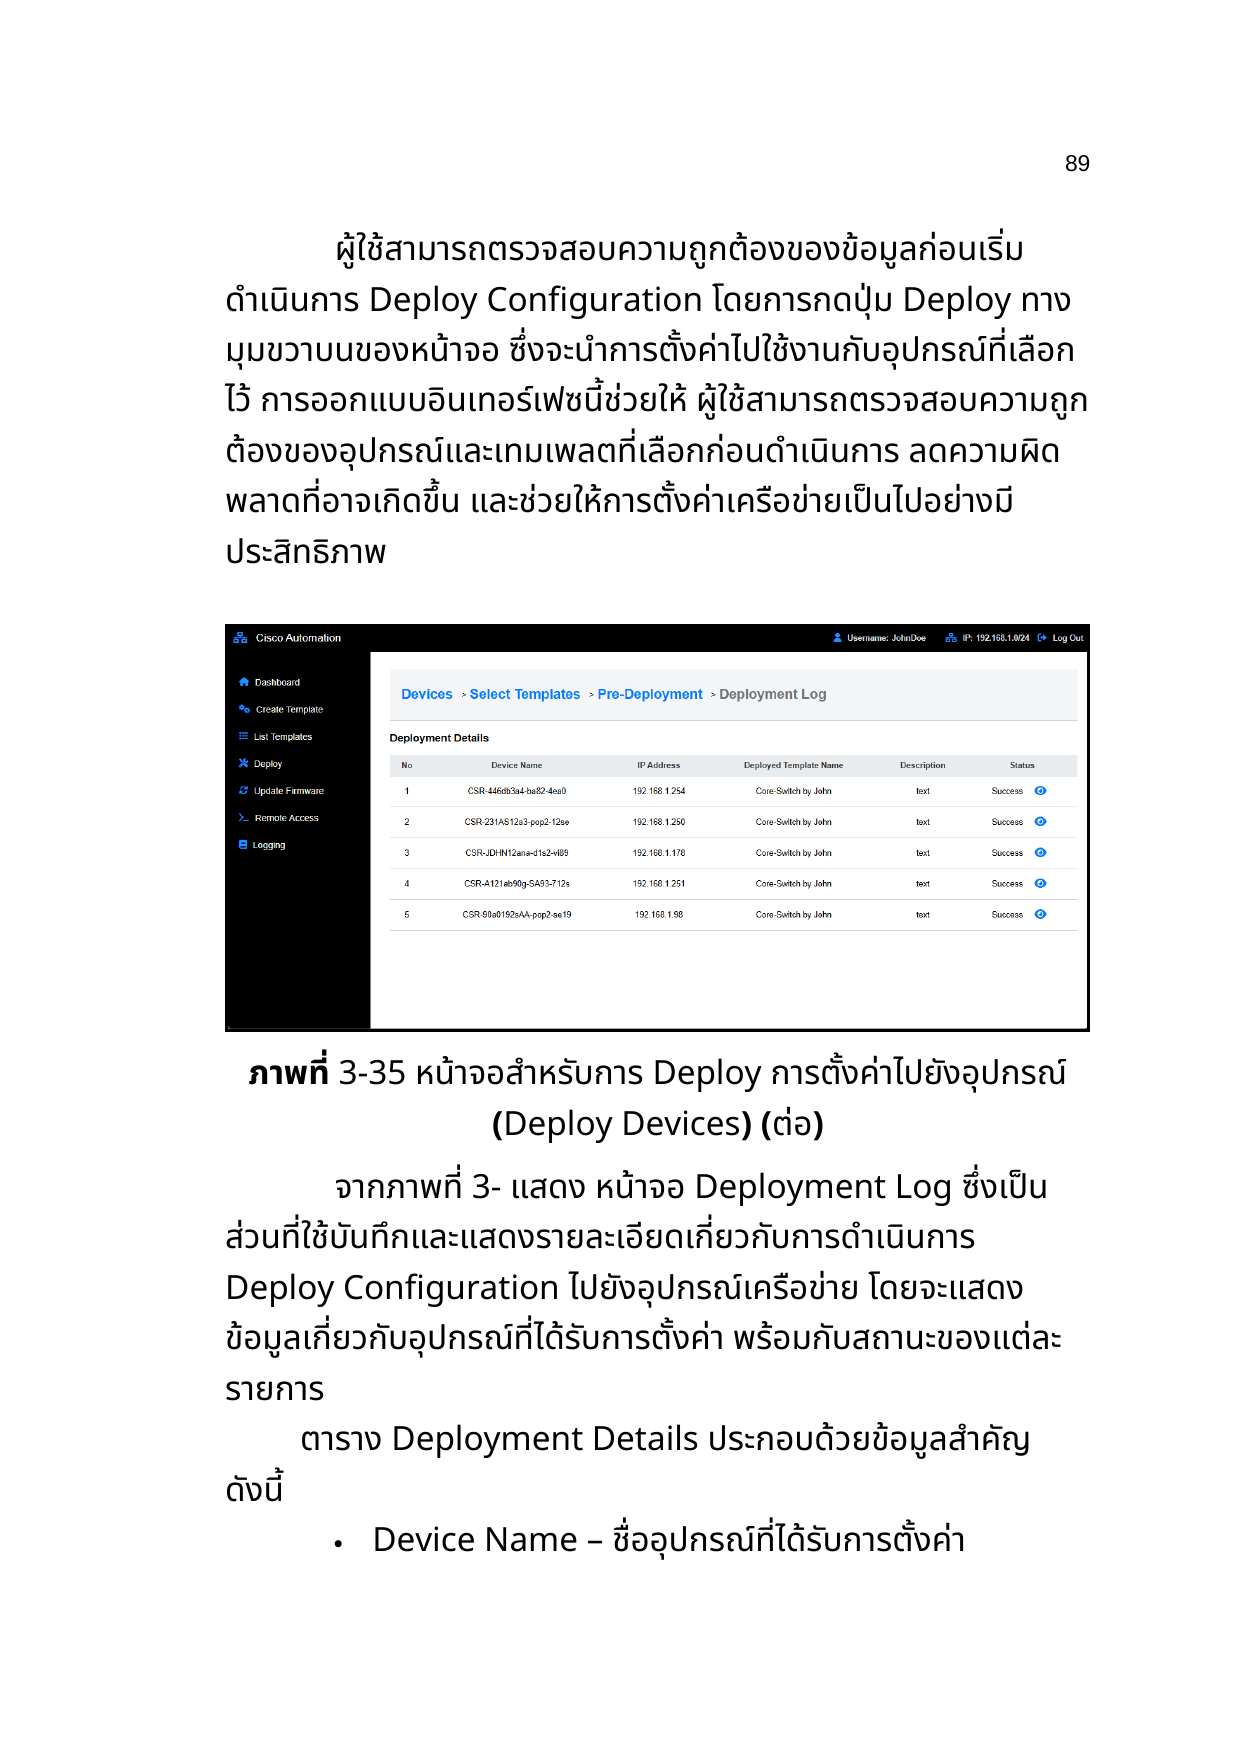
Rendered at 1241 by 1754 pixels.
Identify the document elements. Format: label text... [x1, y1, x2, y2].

list Device Name – ชื่ออุปกรณ์ที่ได้รับการตั้งค่า [334, 1516, 1090, 1567]
text ตาราง Deployment Details ประกอบด้วยข้อมูลสำคัญ ดังนี้ [225, 1415, 1090, 1516]
text จากภาพที่ 3- แสดง หน้าจอ Deployment Log ซึ่งเป็นส่วนที่ใช้บันทึกและแสดงรายละเอียดเกี่ยวกับการดำเนินการ Deploy Configuration ไปยังอุปกรณ์เครือข่าย โดยจะแสดงข้อมูลเกี่ยวกับอุปกรณ์ที่ได้รับการตั้งค่า พร้อมกับสถานะของแต่ละรายการ [225, 1163, 1090, 1415]
text ผู้ใช้สามารถตรวจสอบความถูกต้องของข้อมูลก่อนเริ่มดำเนินการ Deploy Configuration โดยการกดปุ่ม Deploy ทางมุมขวาบนของหน้าจอ ซึ่งจะนำการตั้งค่าไปใช้งานกับอุปกรณ์ที่เลือกไว้ การออกแบบอินเทอร์เฟซนี้ช่วยให้ ผู้ใช้สามารถตรวจสอบความถูกต้องของอุปกรณ์และเทมเพลตที่เลือกก่อนดำเนินการ ลดความผิดพลาดที่อาจเกิดขึ้น และช่วยให้การตั้งค่าเครือข่ายเป็นไปอย่างมีประสิทธิภาพ [225, 225, 1090, 578]
picture [228, 627, 1087, 1029]
